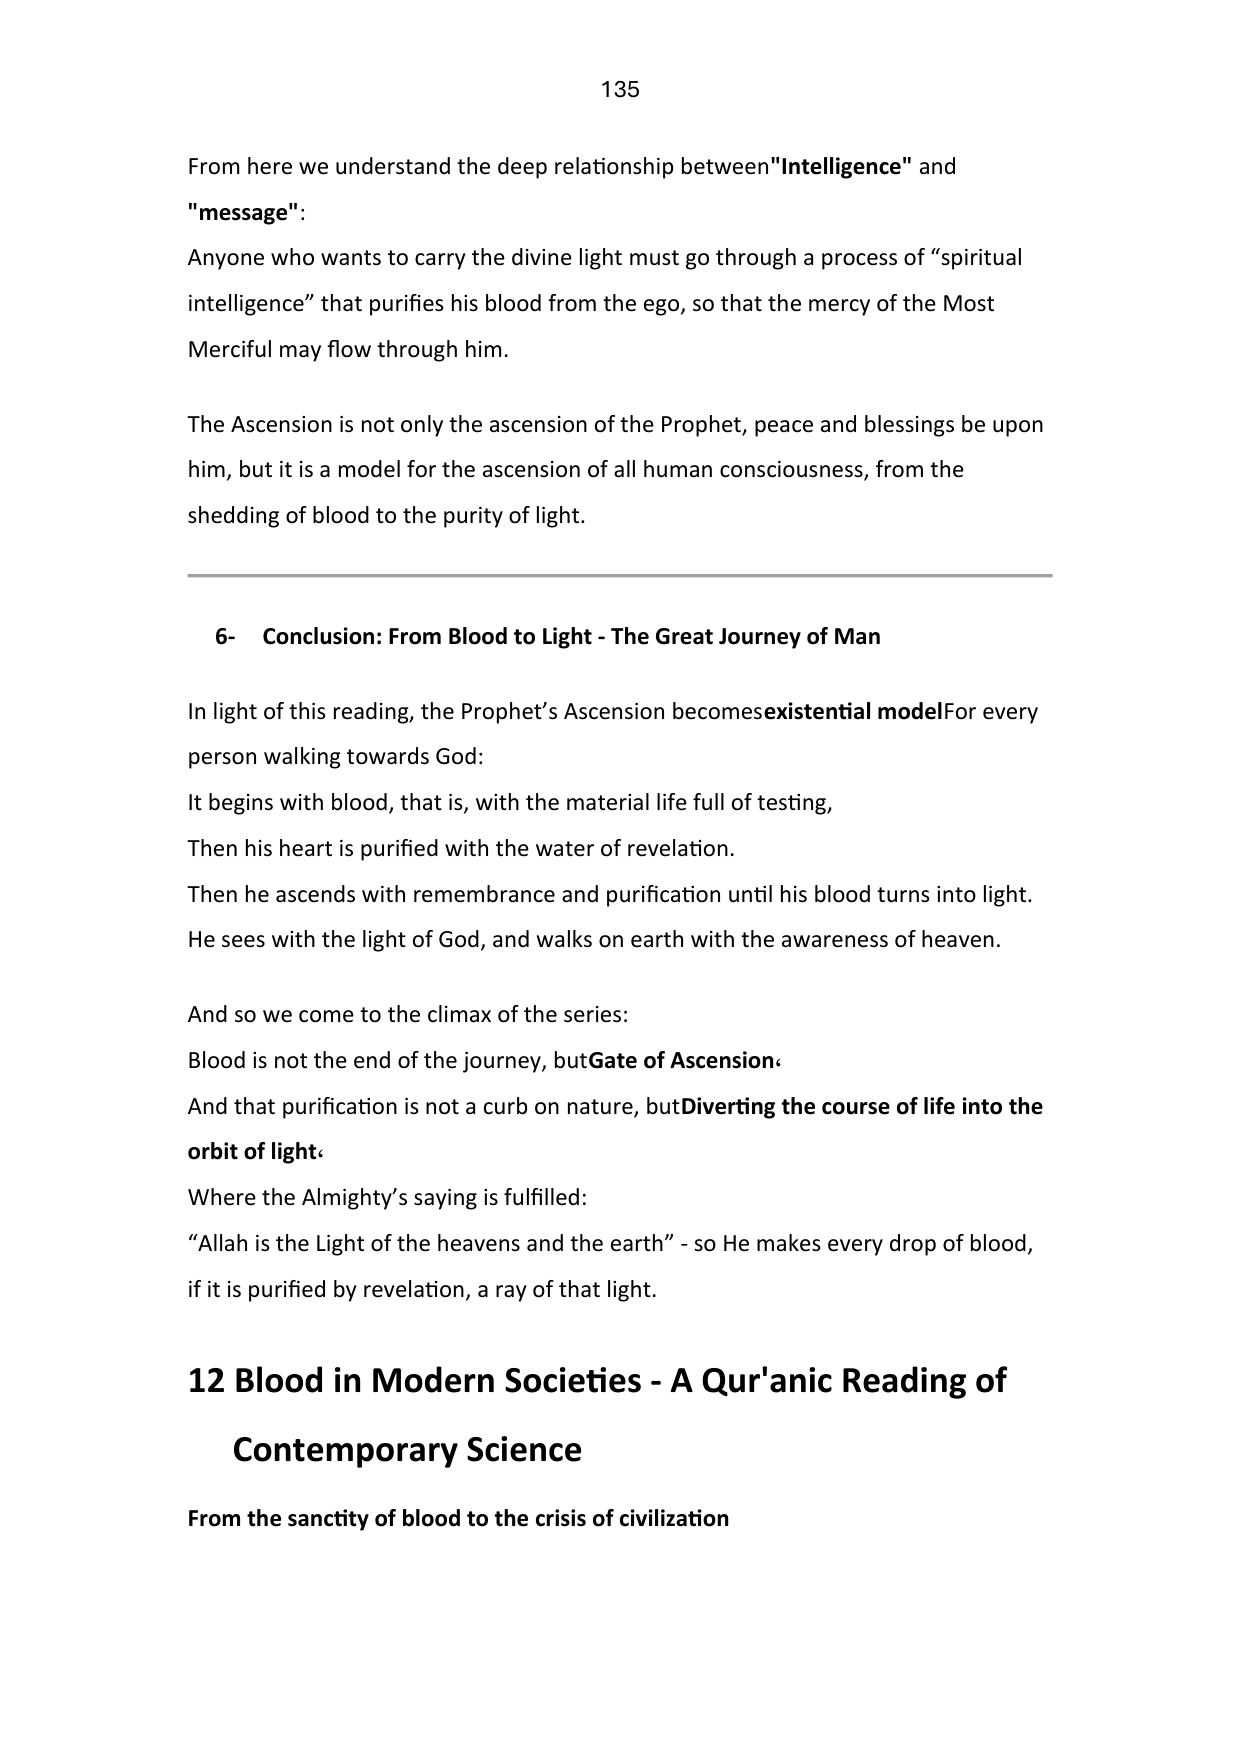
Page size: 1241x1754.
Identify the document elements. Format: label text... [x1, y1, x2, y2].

text From the sanctity of blood to the crisis of civilization [187, 1502, 1053, 1532]
text In light of this reading, the Prophet’s Ascension becomesexistential modelFor every person walking towards God: It begins with blood, that is, with the material life full of testing, Then his heart is purified with the water of revelation. Then he ascends with remembrance and purification until his blood turns into light. He sees with the light of God, and walks on earth with the awareness of heaven. [187, 695, 1053, 954]
text The Ascension is not only the ascension of the Prophet, peace and blessings be upon him, but it is a model for the ascension of all human consciousness, from the shedding of blood to the purity of light. [187, 408, 1053, 530]
subtitle Blood in Modern Societies - A Qur'anic Reading of Contemporary Science [187, 1356, 1053, 1471]
list Conclusion: From Blood to Light - The Great Journey of Man [225, 620, 1053, 650]
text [187, 150, 1053, 363]
text And so we come to the climax of the series: Blood is not the end of the journey, butGate of Ascension، And that purification is not a curb on nature, butDiverting the course of life into the orbit of light، Where the Almighty’s saying is fulfilled: “Allah is the Light of the heavens and the earth” - so He makes every drop of blood, if it is purified by revelation, a ray of that light. [187, 998, 1053, 1303]
